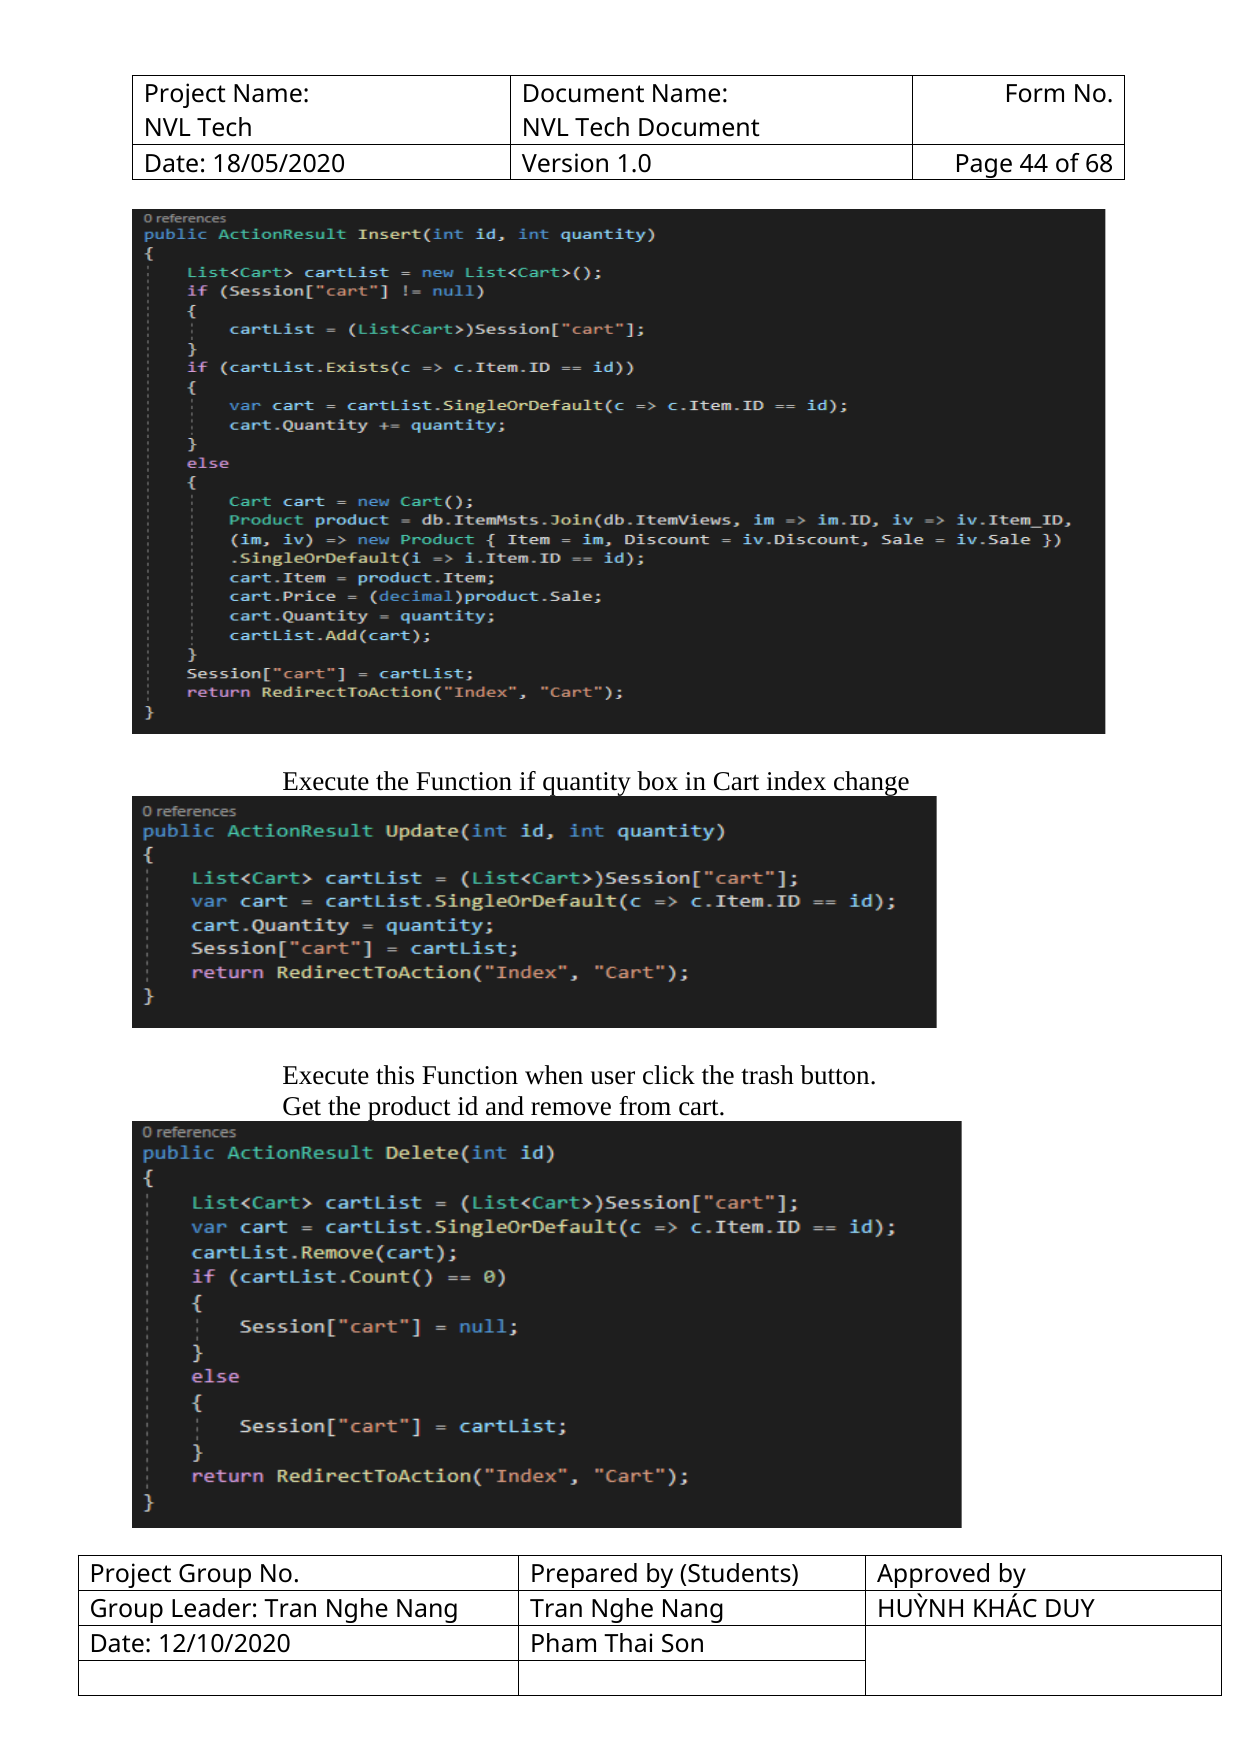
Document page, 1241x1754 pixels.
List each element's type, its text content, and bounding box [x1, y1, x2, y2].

text Execute this Function when user click the trash button. [132, 1059, 1125, 1090]
picture [132, 796, 937, 1028]
text Get the product id and remove from cart. [132, 1090, 1125, 1121]
text Execute the Function if quantity box in Cart index change [132, 765, 1125, 796]
picture [132, 1121, 962, 1528]
picture [132, 209, 1106, 734]
